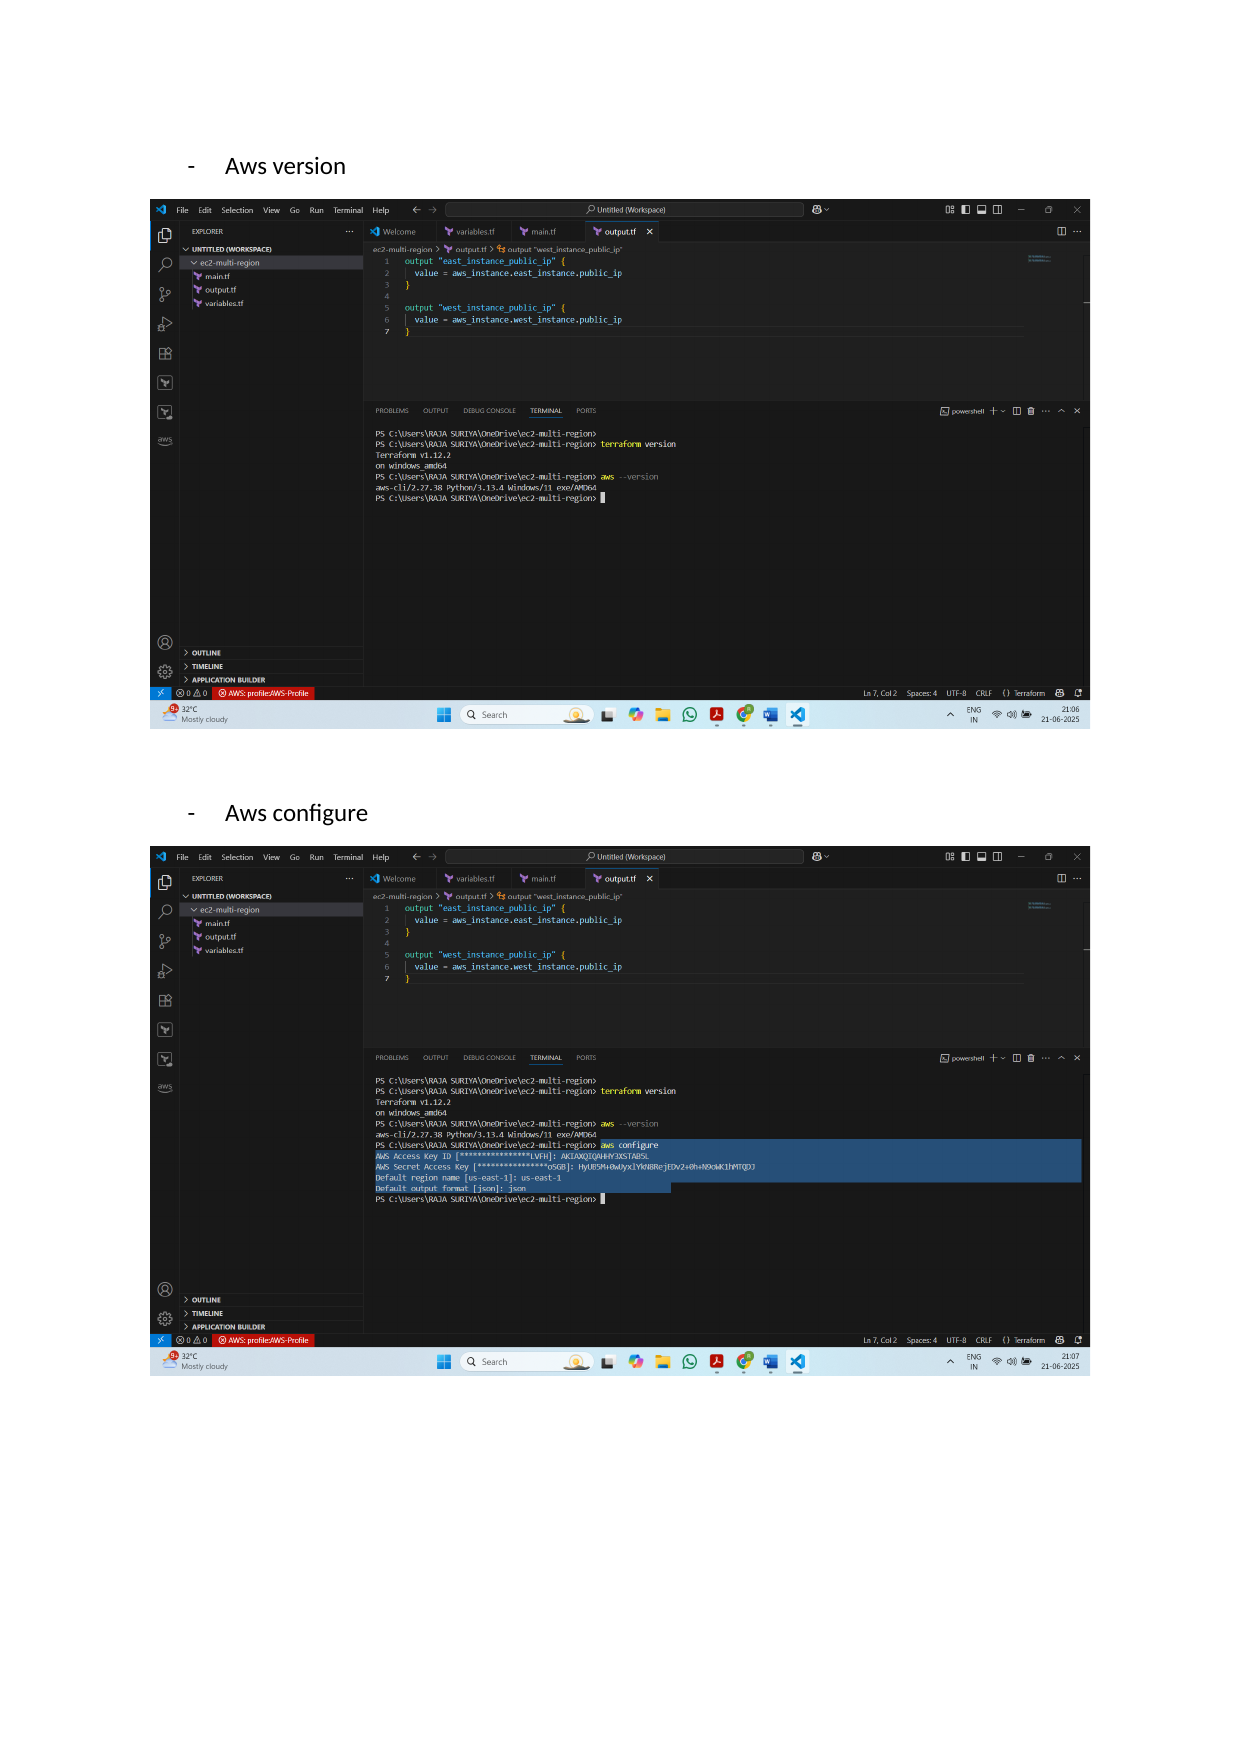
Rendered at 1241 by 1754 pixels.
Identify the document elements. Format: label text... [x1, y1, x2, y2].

picture [150, 846, 1091, 1376]
picture [150, 199, 1091, 729]
list Aws configure [187, 797, 1090, 827]
list Aws version [187, 150, 1090, 181]
